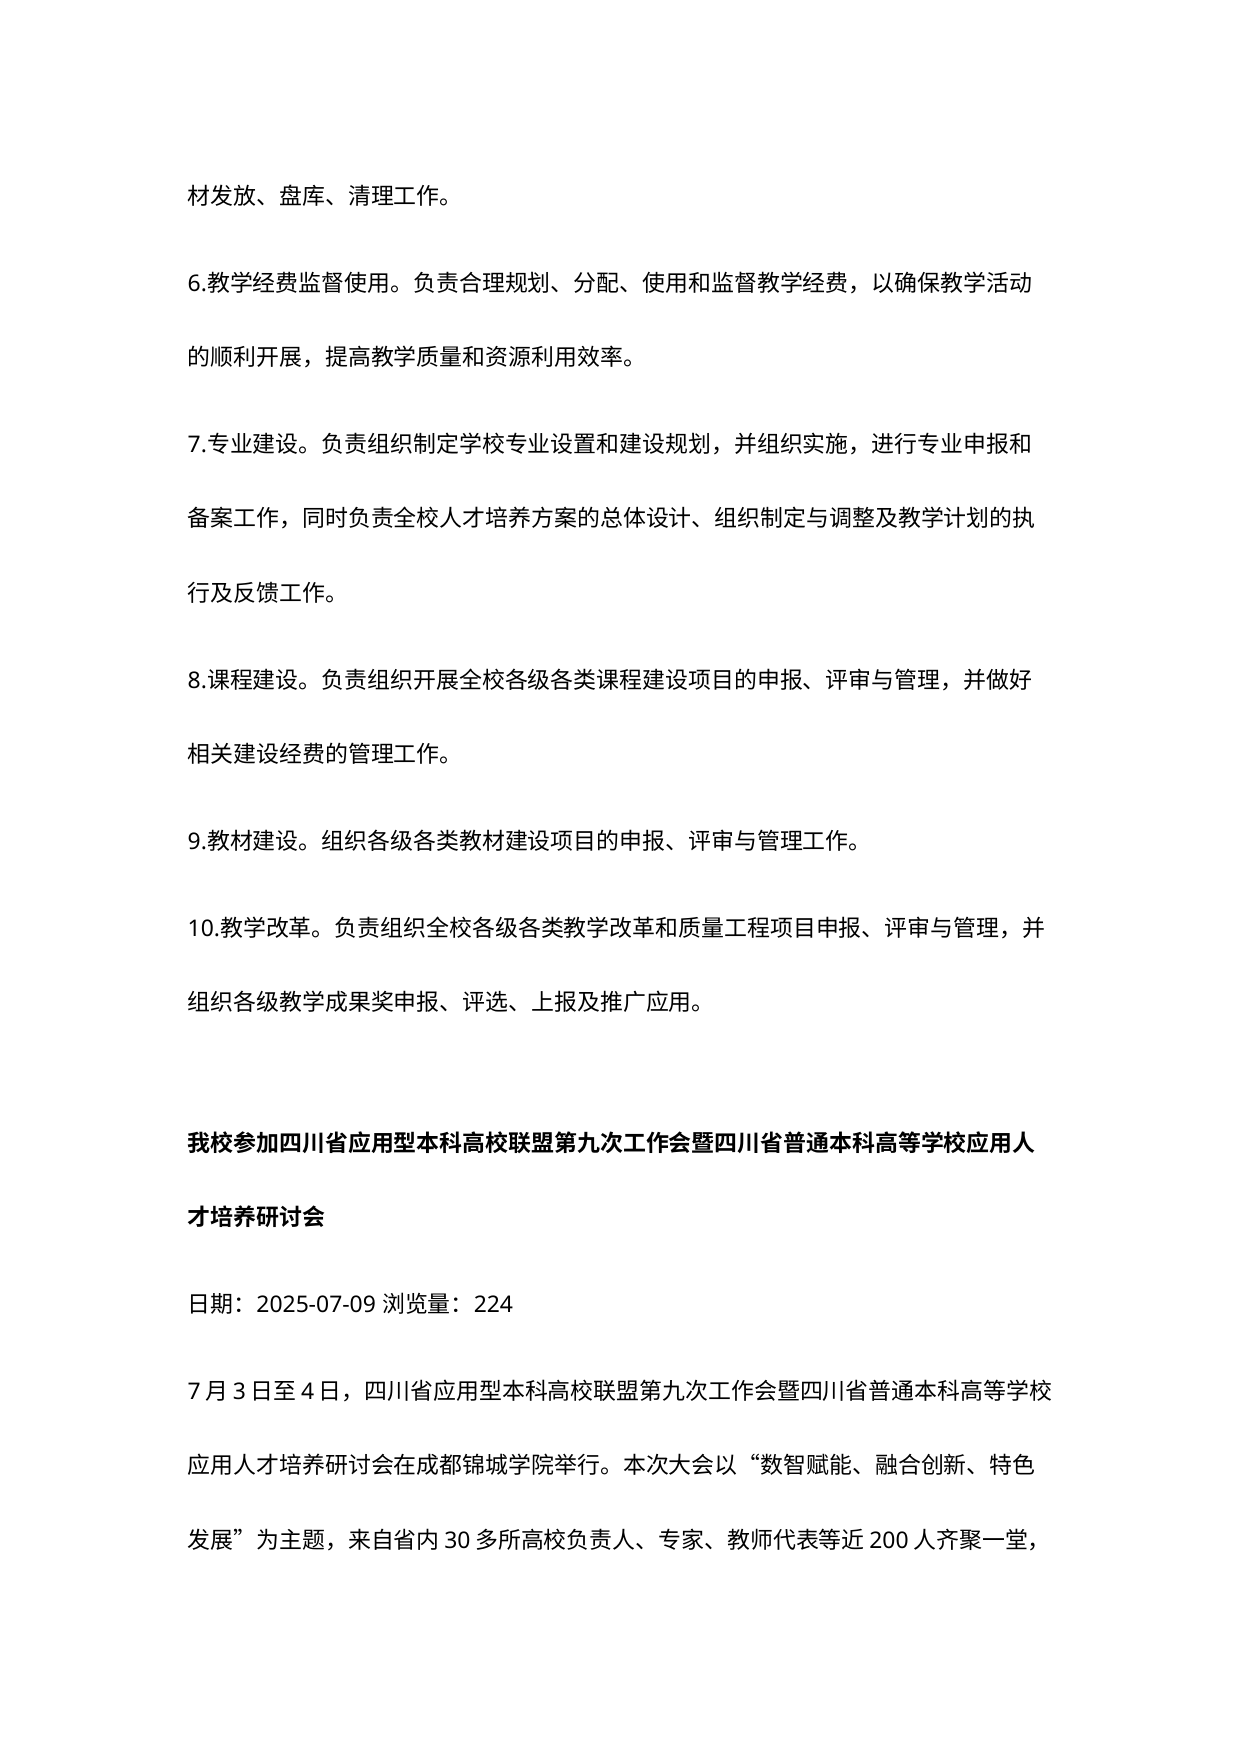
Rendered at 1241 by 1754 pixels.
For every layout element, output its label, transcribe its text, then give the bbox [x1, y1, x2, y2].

text 6.教学经费监督使用。负责合理规划、分配、使用和监督教学经费，以确保教学活动的顺利开展，提高教学质量和资源利用效率。 [187, 248, 1053, 388]
text 10.教学改革。负责组织全校各级各类教学改革和质量工程项目申报、评审与管理，并组织各级教学成果奖申报、评选、上报及推广应用。 [187, 894, 1053, 1033]
text 9.教材建设。组织各级各类教材建设项目的申报、评审与管理工作。 [187, 807, 1053, 872]
text 8.课程建设。负责组织开展全校各级各类课程建设项目的申报、评审与管理，并做好相关建设经费的管理工作。 [187, 646, 1053, 785]
text 7.专业建设。负责组织制定学校专业设置和建设规划，并组织实施，进行专业申报和备案工作，同时负责全校人才培养方案的总体设计、组织制定与调整及教学计划的执行及反馈工作。 [187, 410, 1053, 624]
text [187, 162, 1053, 227]
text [187, 1357, 1053, 1571]
text 我校参加四川省应用型本科高校联盟第九次工作会暨四川省普通本科高等学校应用人才培养研讨会 [187, 1109, 1053, 1248]
text 日期：2025-07-09 浏览量：224 [187, 1270, 1053, 1335]
